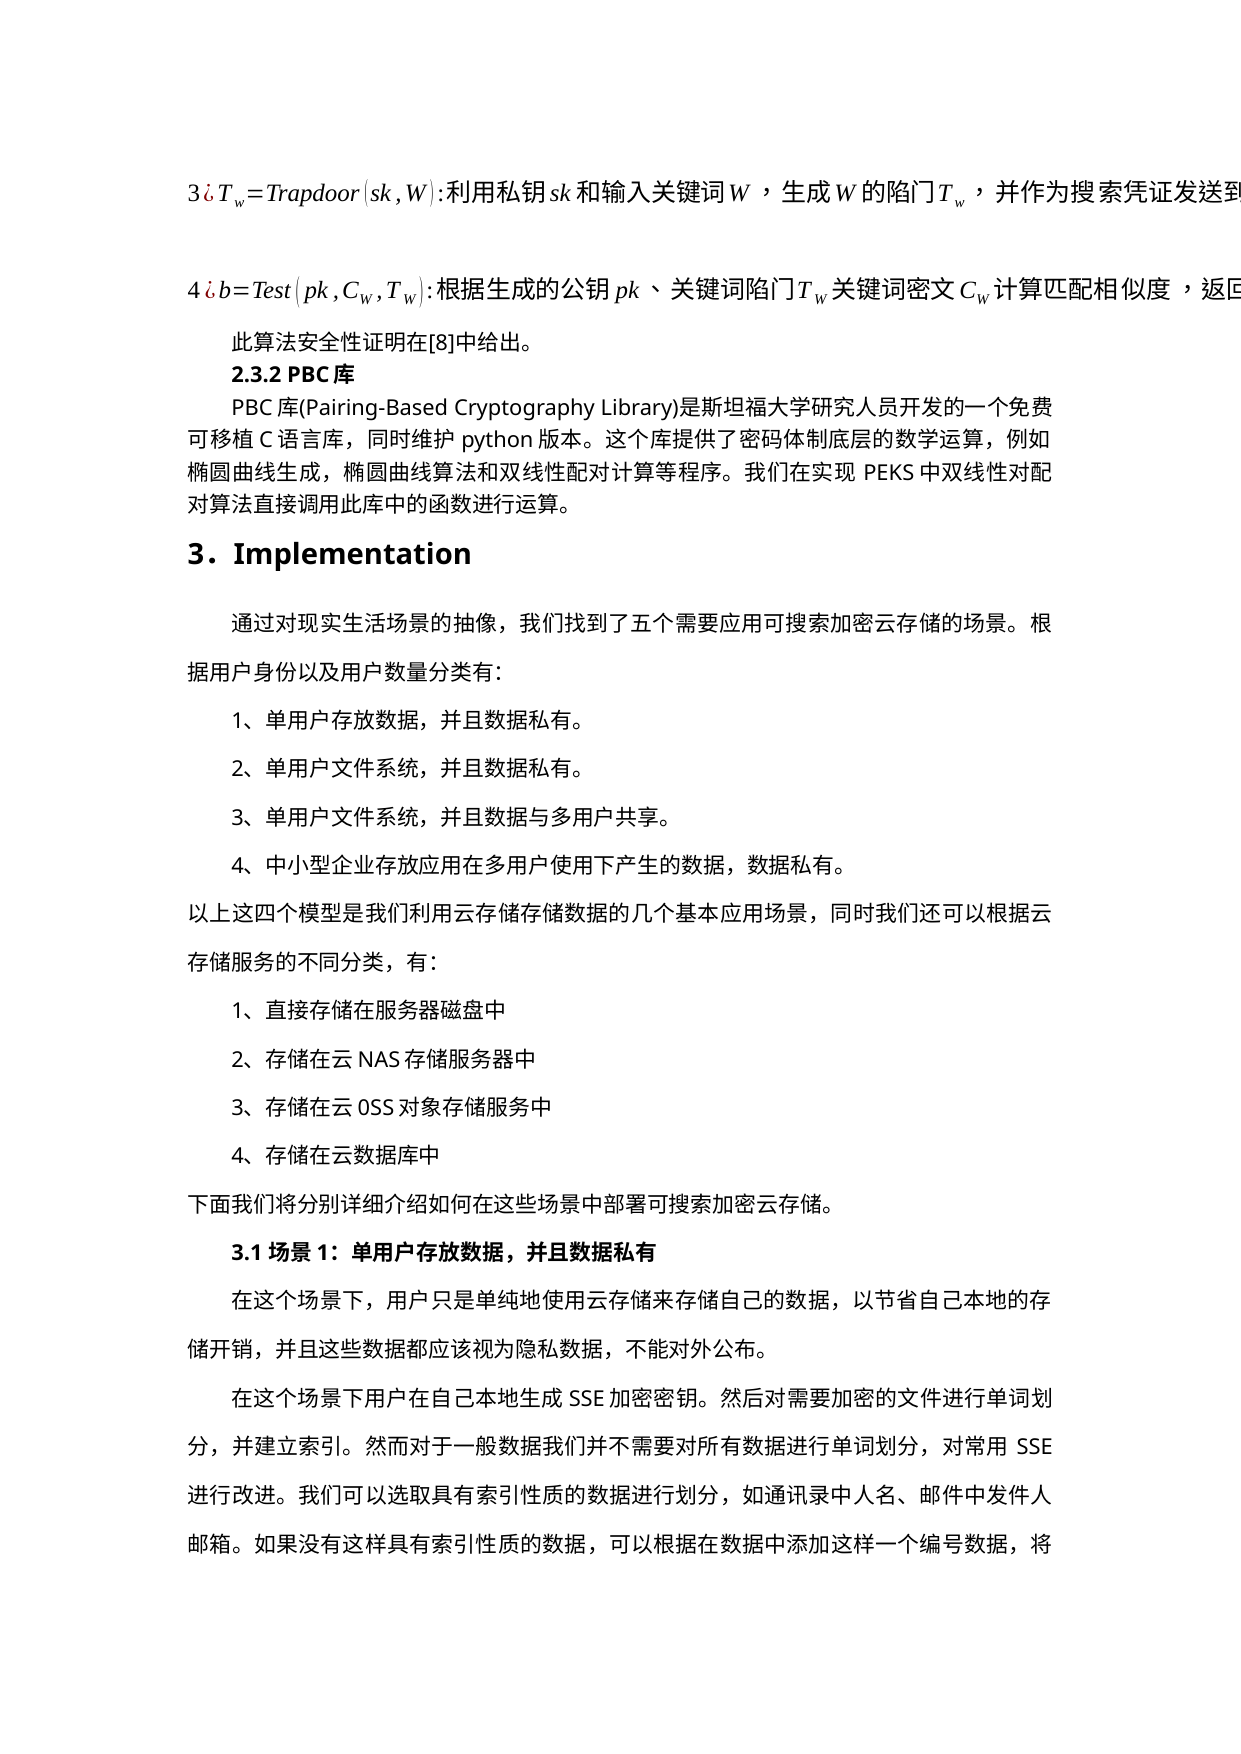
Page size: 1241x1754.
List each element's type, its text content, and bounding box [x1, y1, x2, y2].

text 下面我们将分别详细介绍如何在这些场景中部署可搜索加密云存储。 [187, 1186, 1053, 1219]
text 通过对现实生活场景的抽像，我们找到了五个需要应用可搜索加密云存储的场景。根据用户身份以及用户数量分类有： [187, 606, 1053, 687]
text 4、中小型企业存放应用在多用户使用下产生的数据，数据私有。 [187, 848, 1053, 880]
text 3、单用户文件系统，并且数据与多用户共享。 [187, 799, 1053, 832]
text 2.3.2 PBC库 [187, 357, 1053, 389]
text PBC库(Pairing-Based Cryptography Library)是斯坦福大学研究人员开发的一个免费可移植C语言库，同时维护python版本。这个库提供了密码体制底层的数学运算，例如椭圆曲线生成，椭圆曲线算法和双线性配对计算等程序。我们在实现PEKS中双线性对配对算法直接调用此库中的函数进行运算。 [187, 389, 1053, 519]
text 以上这四个模型是我们利用云存储存储数据的几个基本应用场景，同时我们还可以根据云存储服务的不同分类，有： [187, 896, 1053, 977]
text 此算法安全性证明在[8]中给出。 [187, 324, 1053, 357]
text 3．Implementation [187, 519, 1053, 584]
text 3.1 场景1：单用户存放数据，并且数据私有 [187, 1235, 1053, 1267]
text 2、存储在云NAS存储服务器中 [187, 1041, 1053, 1074]
text 在这个场景下，用户只是单纯地使用云存储来存储自己的数据，以节省自己本地的存储开销，并且这些数据都应该视为隐私数据，不能对外公布。 [187, 1283, 1053, 1364]
text 3、存储在云0SS对象存储服务中 [187, 1090, 1053, 1122]
text 1、单用户存放数据，并且数据私有。 [187, 703, 1053, 735]
text 1、直接存储在服务器磁盘中 [187, 993, 1053, 1026]
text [187, 1380, 1053, 1559]
text 4、存储在云数据库中 [187, 1138, 1053, 1171]
text 2、单用户文件系统，并且数据私有。 [187, 751, 1053, 783]
